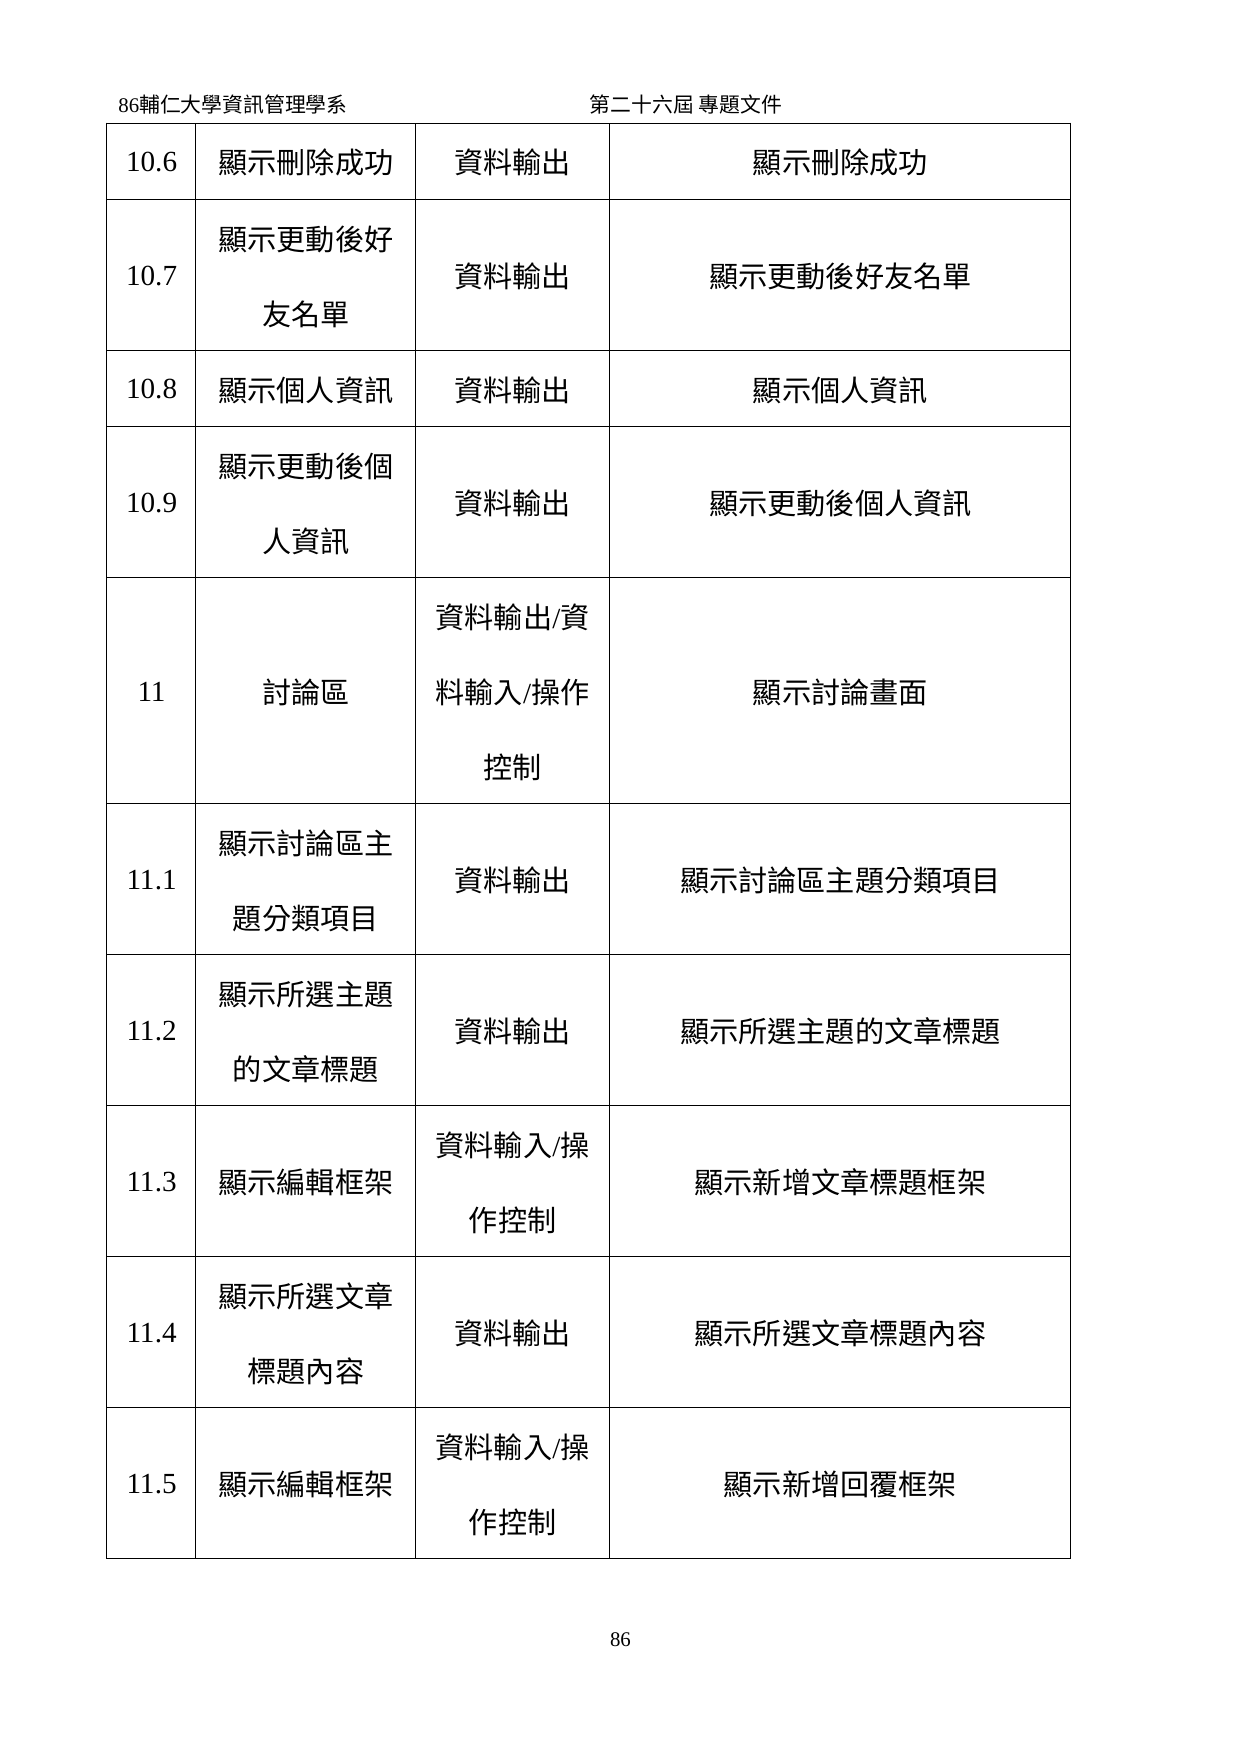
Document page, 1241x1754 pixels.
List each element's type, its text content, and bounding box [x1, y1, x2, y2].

table_cell 資料輸出 [416, 351, 609, 426]
table_cell 顯示新增文章標題框架 [610, 1106, 1070, 1256]
table_cell 11.1 [107, 804, 195, 954]
table_cell 顯示所選文章標題內容 [196, 1257, 415, 1407]
table_cell 顯示個人資訊 [196, 351, 415, 426]
table_cell 資料輸出 [416, 1257, 609, 1407]
table_cell 資料輸出 [416, 427, 609, 577]
table_cell 顯示所選主題的文章標題 [196, 955, 415, 1105]
table_cell 10.6 [107, 124, 195, 199]
table_cell 11.5 [107, 1408, 195, 1558]
table_cell 顯示編輯框架 [196, 1106, 415, 1256]
table_cell 顯示討論區主題分類項目 [196, 804, 415, 954]
table_cell 11.3 [107, 1106, 195, 1256]
table_cell 顯示所選主題的文章標題 [610, 955, 1070, 1105]
table_cell 資料輸入/操作控制 [416, 1408, 609, 1558]
table_cell 顯示個人資訊 [610, 351, 1070, 426]
table_cell 顯示討論畫面 [610, 578, 1070, 803]
table_cell 資料輸出 [416, 124, 609, 199]
table_cell 顯示更動後好友名單 [196, 200, 415, 350]
table_cell 顯示更動後個人資訊 [610, 427, 1070, 577]
table_cell 資料輸入/操作控制 [416, 1106, 609, 1256]
table_cell 10.8 [107, 351, 195, 426]
table_cell 10.7 [107, 200, 195, 350]
table_cell 顯示新增回覆框架 [610, 1408, 1070, 1558]
table_cell 資料輸出 [416, 804, 609, 954]
table_cell 資料輸出 [416, 200, 609, 350]
table_cell 顯示刪除成功 [610, 124, 1070, 199]
table_cell 10.9 [107, 427, 195, 577]
table_cell 11 [107, 578, 195, 803]
table_cell 顯示更動後個人資訊 [196, 427, 415, 577]
table_cell 顯示所選文章標題內容 [610, 1257, 1070, 1407]
table_cell 顯示討論區主題分類項目 [610, 804, 1070, 954]
table_cell 討論區 [196, 578, 415, 803]
table_cell 資料輸出 [416, 955, 609, 1105]
table_cell 資料輸出/資料輸入/操作控制 [416, 578, 609, 803]
table_cell 顯示刪除成功 [196, 124, 415, 199]
table_cell 顯示更動後好友名單 [610, 200, 1070, 350]
table_cell 11.2 [107, 955, 195, 1105]
table_cell 11.4 [107, 1257, 195, 1407]
table_cell 顯示編輯框架 [196, 1408, 415, 1558]
